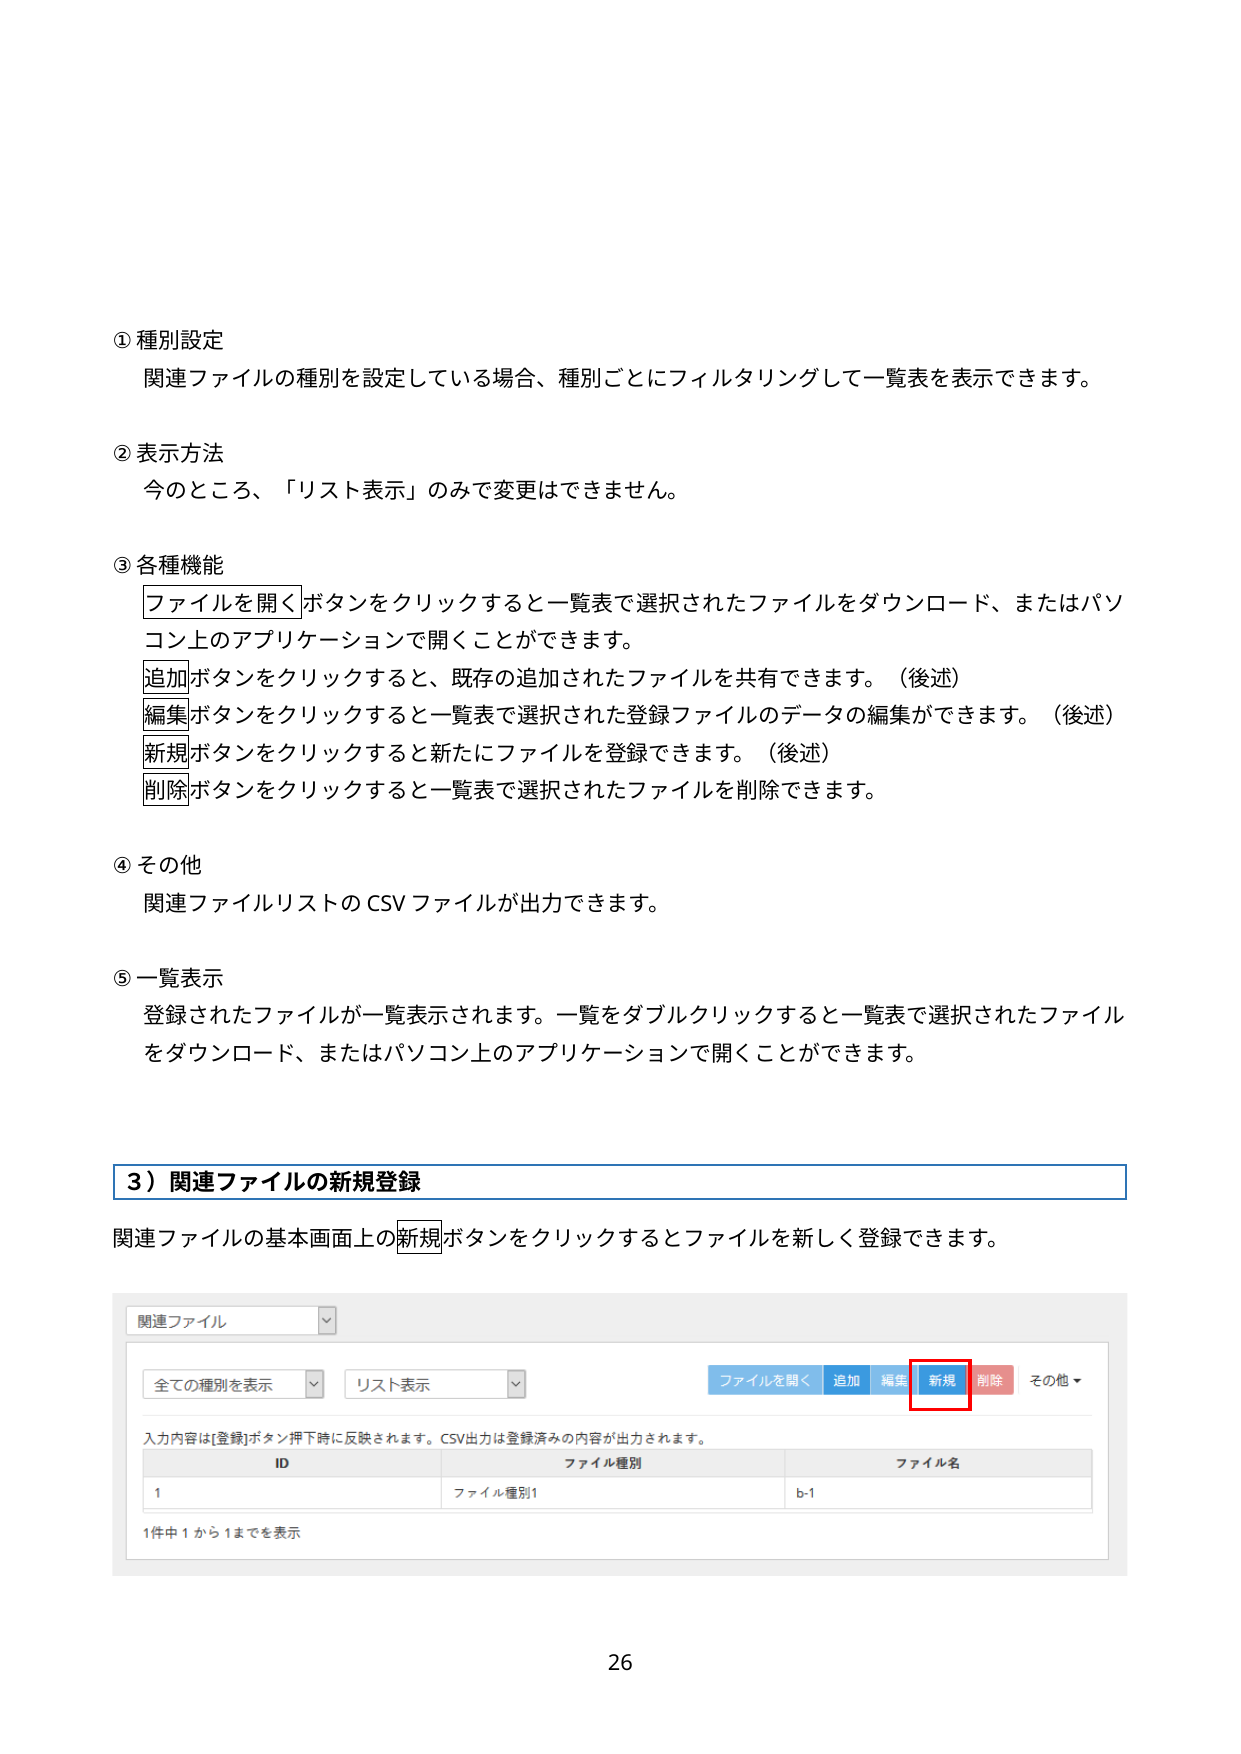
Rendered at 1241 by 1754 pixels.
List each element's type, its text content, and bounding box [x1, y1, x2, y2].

text ④その他 [112, 846, 1128, 883]
text ②表示方法 [112, 433, 1128, 471]
text 関連ファイルの基本画面上の新規ボタンをクリックするとファイルを新しく登録できます。 [112, 1218, 1128, 1256]
subtitle ３）関連ファイルの新規登録 [115, 1166, 1125, 1198]
text 削除ボタンをクリックすると一覧表で選択されたファイルを削除できます。 [143, 771, 1128, 808]
text ファイルを開くボタンをクリックすると一覧表で選択されたファイルをダウンロード、またはパソコン上のアプリケーションで開くことができます。 [143, 583, 1128, 658]
text ③各種機能 [112, 546, 1128, 583]
text 登録されたファイルが一覧表示されます。一覧をダブルクリックすると一覧表で選択されたファイルをダウンロード、またはパソコン上のアプリケーションで開くことができます。 [143, 996, 1128, 1071]
text 今のところ、「リスト表示」のみで変更はできません。 [143, 471, 1128, 508]
text 追加ボタンをクリックすると、既存の追加されたファイルを共有できます。（後述） [143, 658, 1128, 696]
text 新規ボタンをクリックすると新たにファイルを登録できます。（後述） [143, 733, 1128, 771]
text ①種別設定 [112, 321, 1128, 358]
text 関連ファイルリストのCSVファイルが出力できます。 [143, 883, 1128, 921]
text 編集ボタンをクリックすると一覧表で選択された登録ファイルのデータの編集ができます。（後述） [143, 696, 1128, 733]
picture [112, 1293, 1128, 1576]
text 関連ファイルの種別を設定している場合、種別ごとにフィルタリングして一覧表を表示できます。 [143, 358, 1128, 396]
text ⑤一覧表示 [112, 958, 1128, 996]
